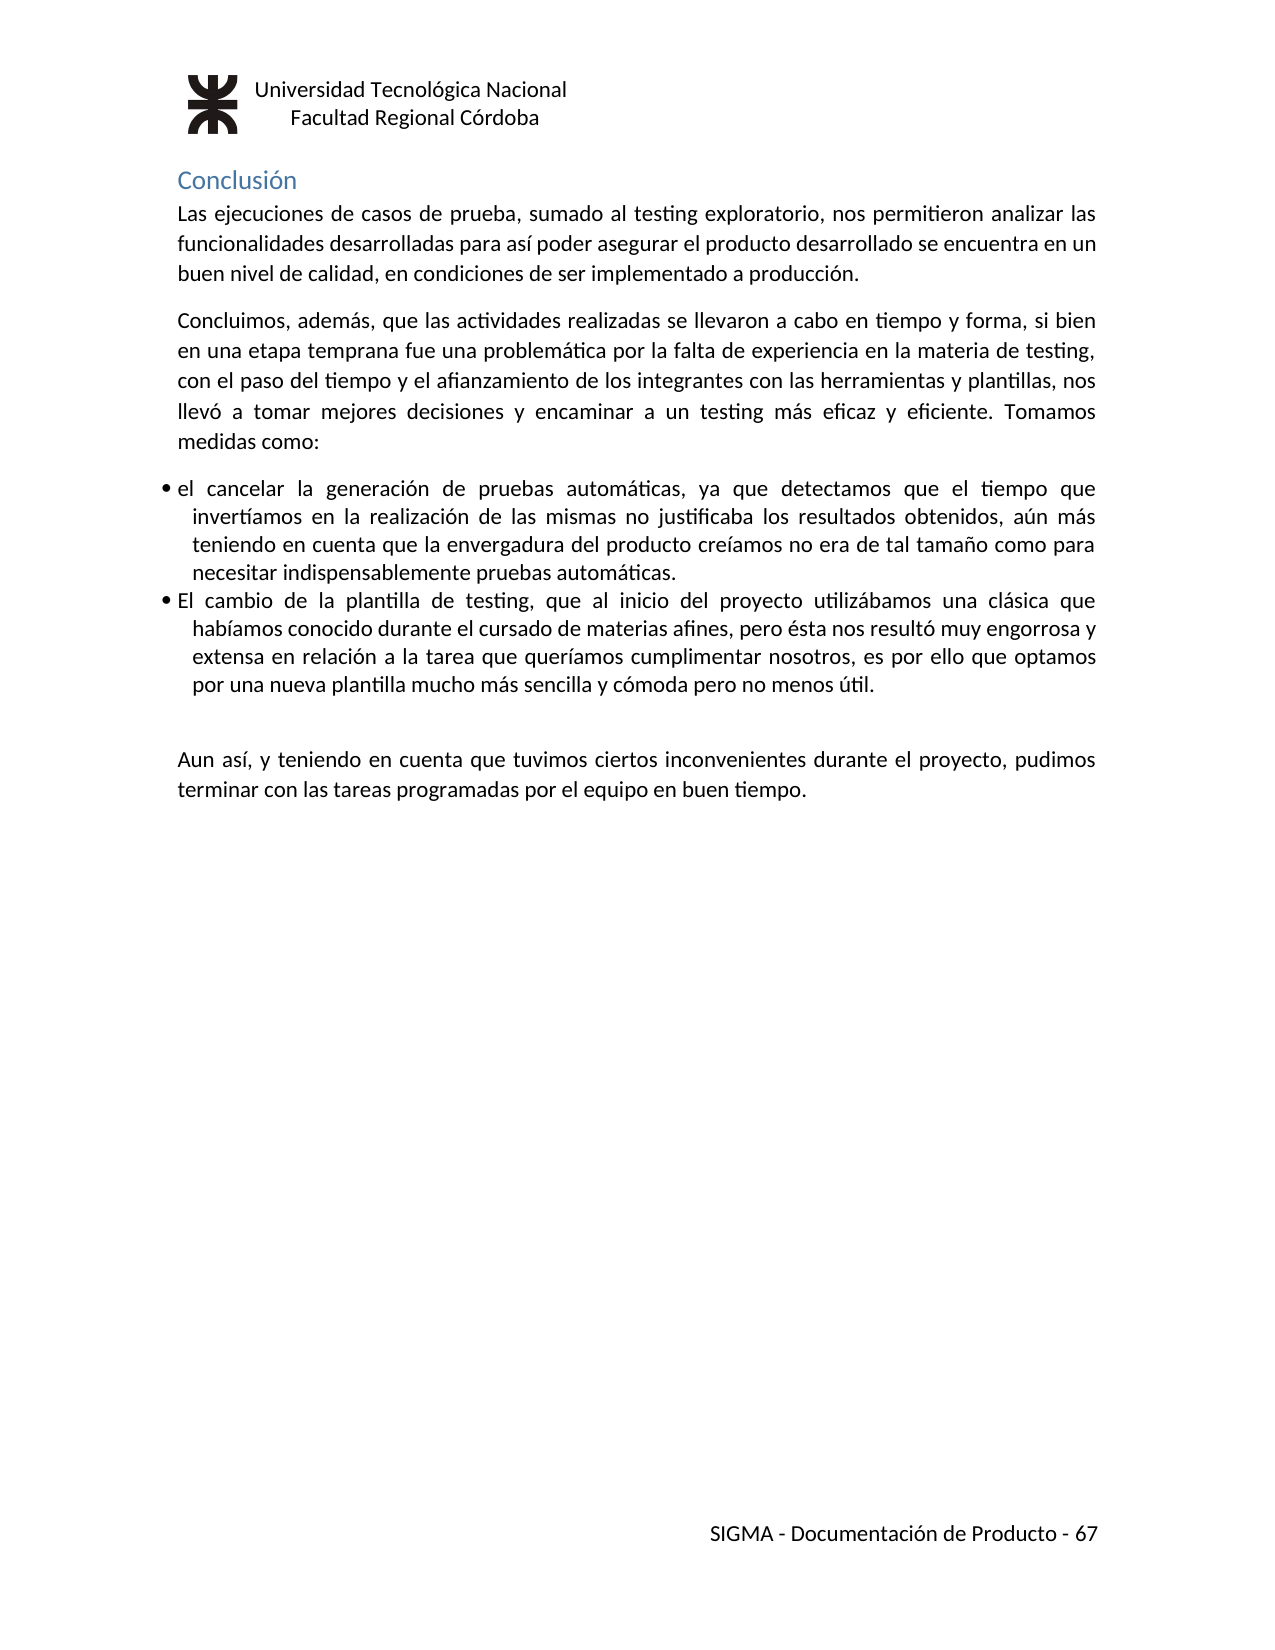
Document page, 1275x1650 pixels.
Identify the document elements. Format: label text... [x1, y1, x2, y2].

text Aun así, y teniendo en cuenta que tuvimos ciertos inconvenientes durante el proyecto, pudimos terminar con las tareas programadas por el equipo en buen tiempo. [177, 745, 1098, 803]
subtitle Conclusión [177, 163, 1098, 196]
list El cambio de la plantilla de testing, que al inicio del proyecto utilizábamos una clásica que habíamos conocido durante el cursado de materias afines, pero ésta nos resultó muy engorrosa y extensa en relación a la tarea que queríamos cumplimentar nosotros, es por ello que optamos por una nueva plantilla mucho más sencilla y cómoda pero no menos útil. [162, 586, 1098, 698]
text Las ejecuciones de casos de prueba, sumado al testing exploratorio, nos permitieron analizar las funcionalidades desarrolladas para así poder asegurar el producto desarrollado se encuentra en un buen nivel de calidad, en condiciones de ser implementado a producción. [177, 199, 1098, 287]
text Concluimos, además, que las actividades realizadas se llevaron a cabo en tiempo y forma, si bien en una etapa temprana fue una problemática por la falta de experiencia en la materia de testing, con el paso del tiempo y el afianzamiento de los integrantes con las herramientas y plantillas, nos llevó a tomar mejores decisiones y encaminar a un testing más eficaz y eficiente. Tomamos medidas como: [177, 306, 1098, 455]
picture [188, 75, 238, 134]
list el cancelar la generación de pruebas automáticas, ya que detectamos que el tiempo que invertíamos en la realización de las mismas no justificaba los resultados obtenidos, aún más teniendo en cuenta que la envergadura del producto creíamos no era de tal tamaño como para necesitar indispensablemente pruebas automáticas. [162, 474, 1098, 586]
